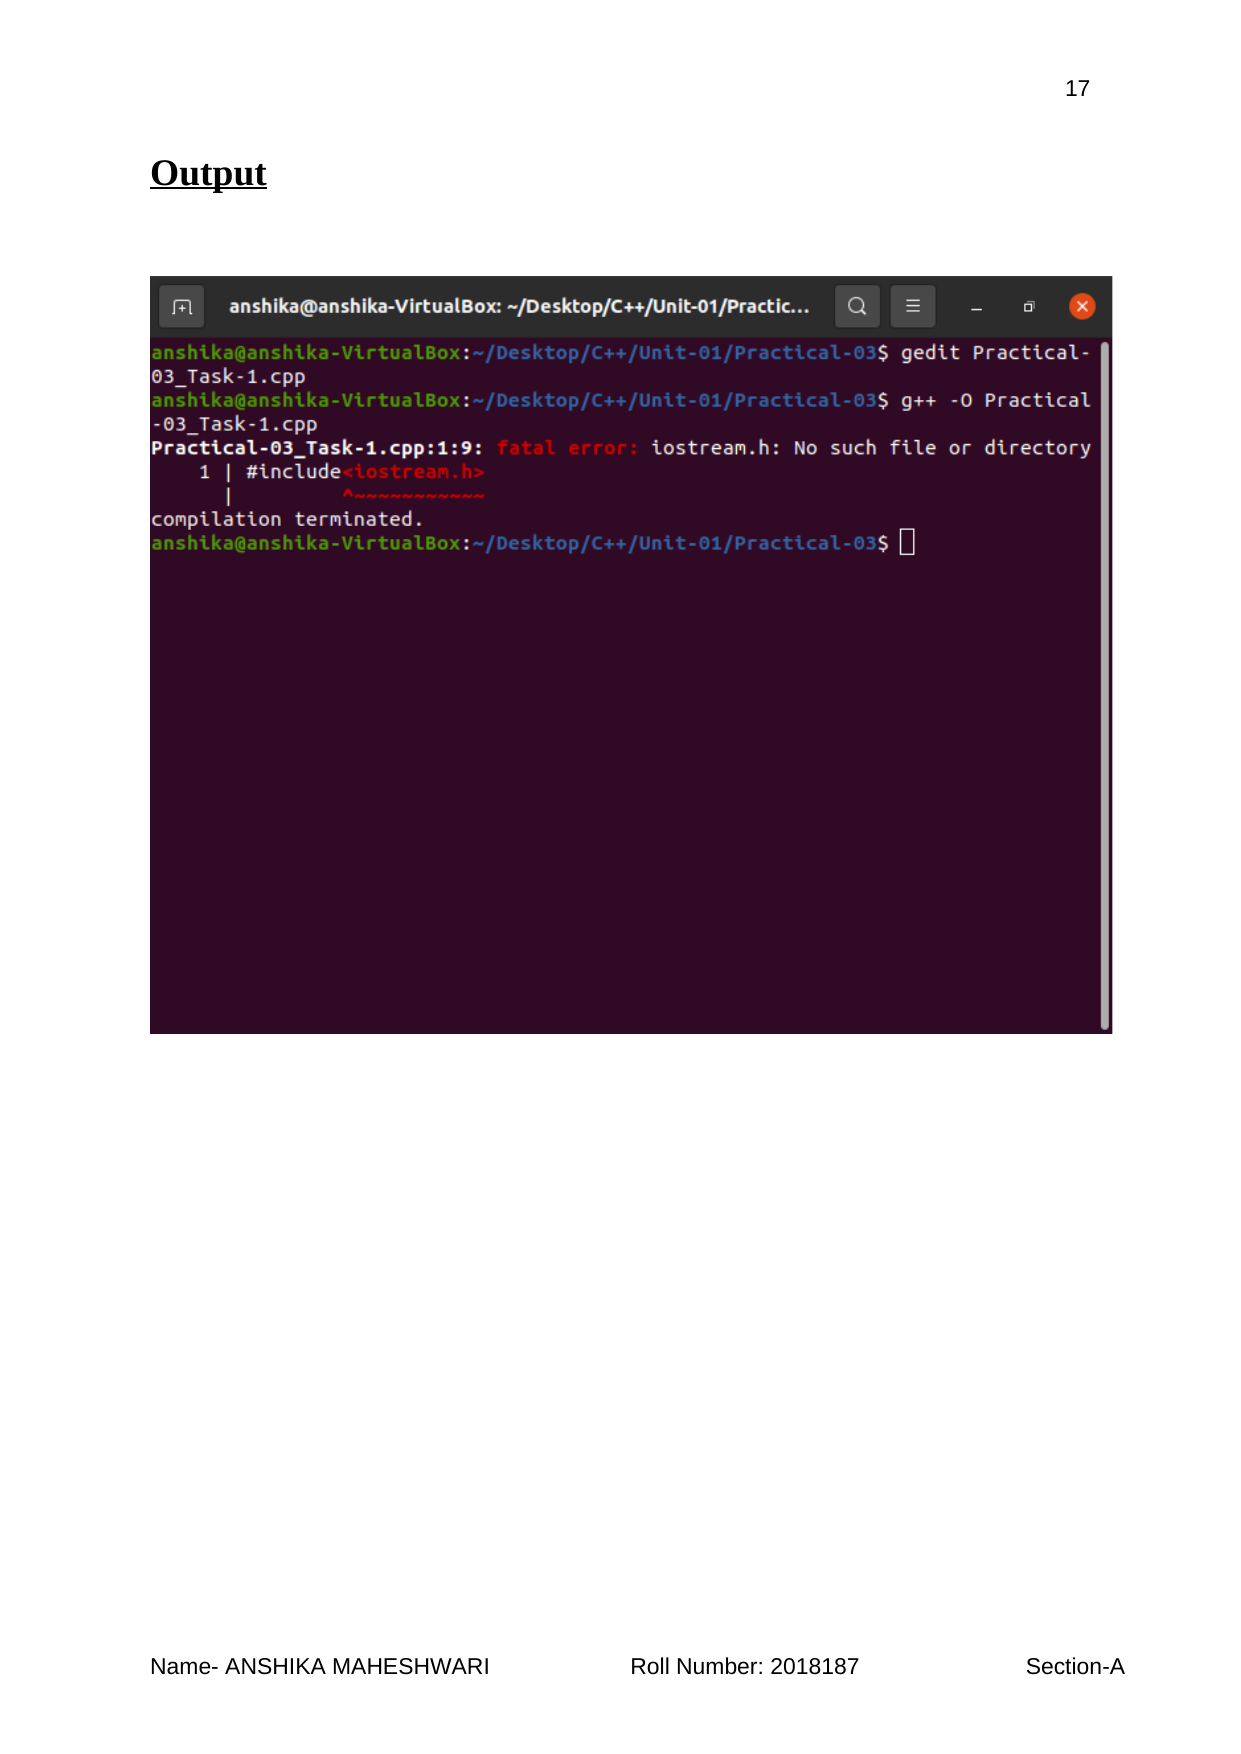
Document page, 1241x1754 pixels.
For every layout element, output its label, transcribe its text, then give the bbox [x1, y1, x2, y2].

picture [150, 276, 1113, 1034]
text Output [150, 150, 1090, 193]
